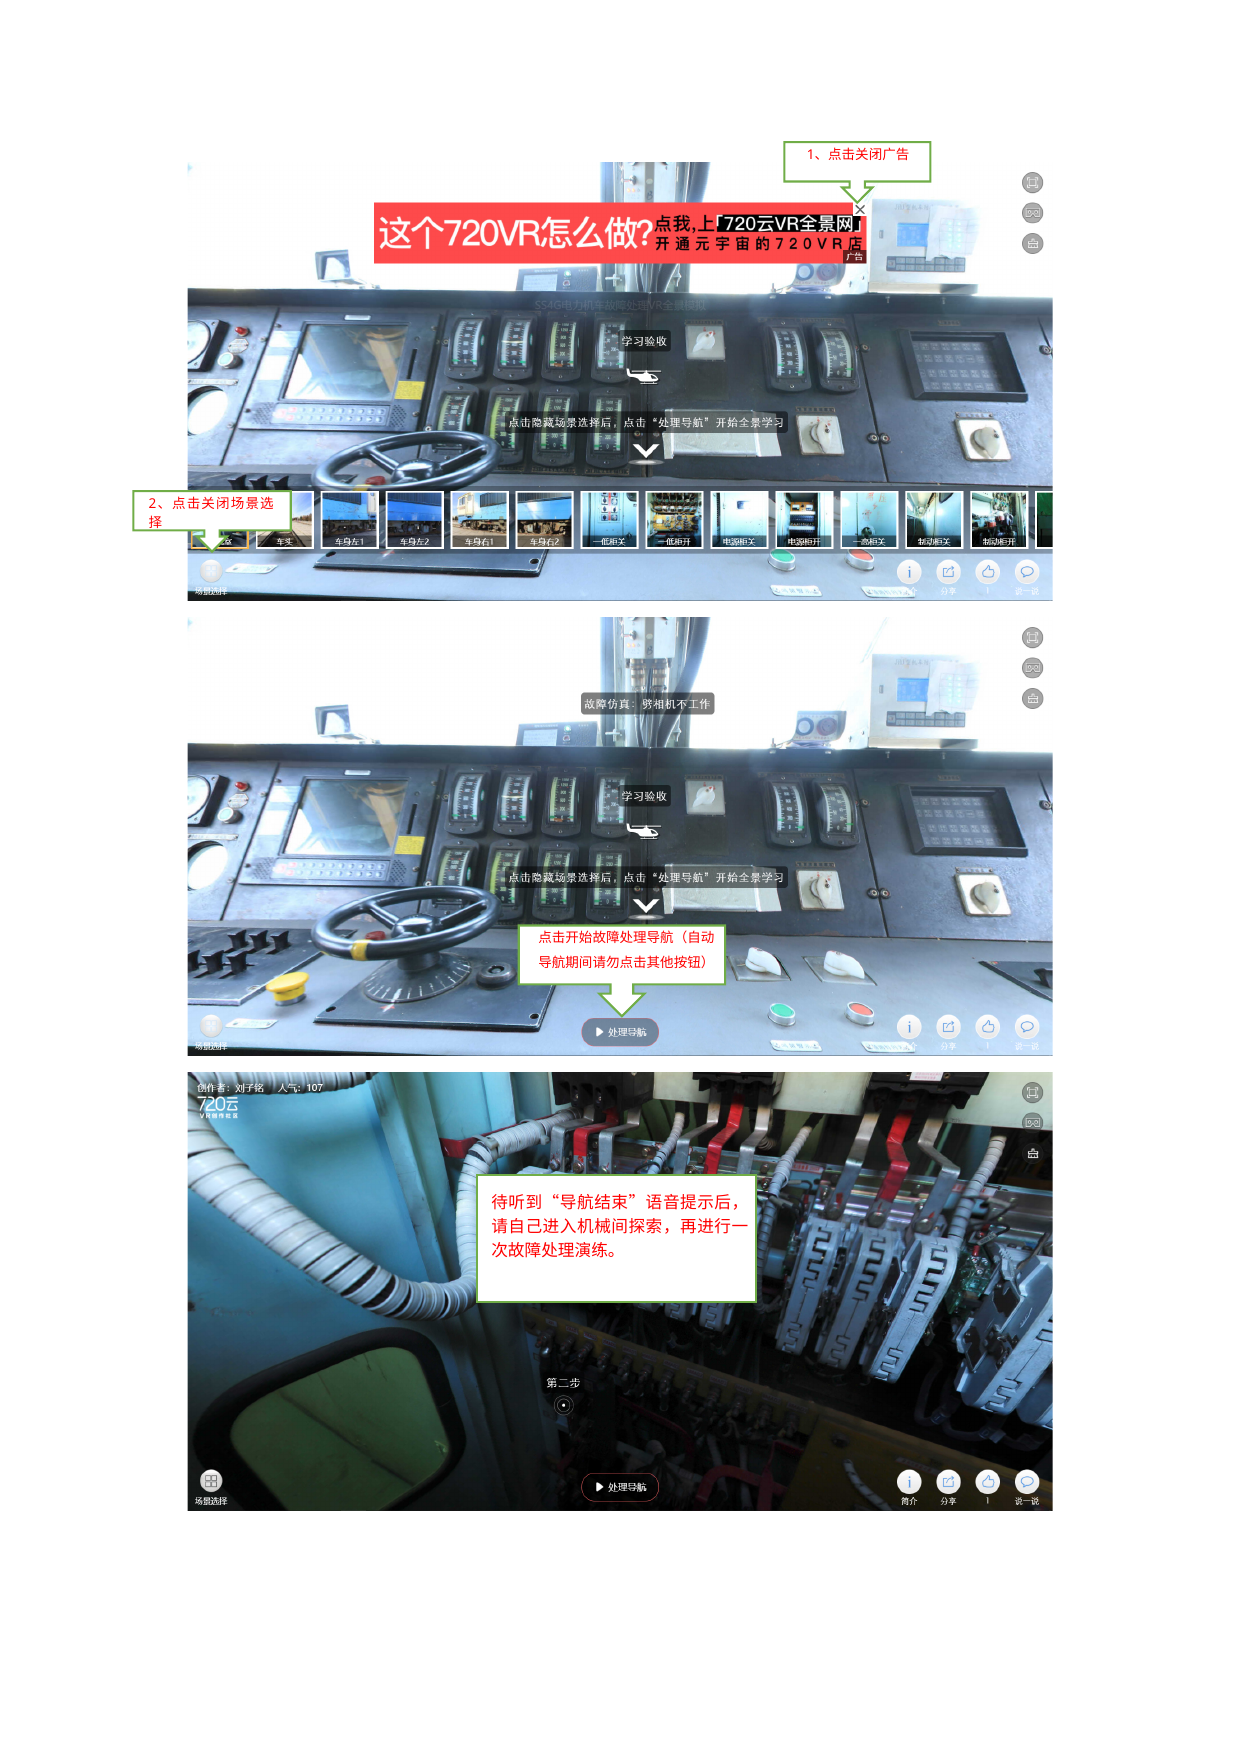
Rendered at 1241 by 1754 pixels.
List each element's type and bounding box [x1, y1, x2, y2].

picture [187, 617, 1053, 1056]
picture [187, 1072, 1053, 1511]
picture [187, 162, 1053, 601]
